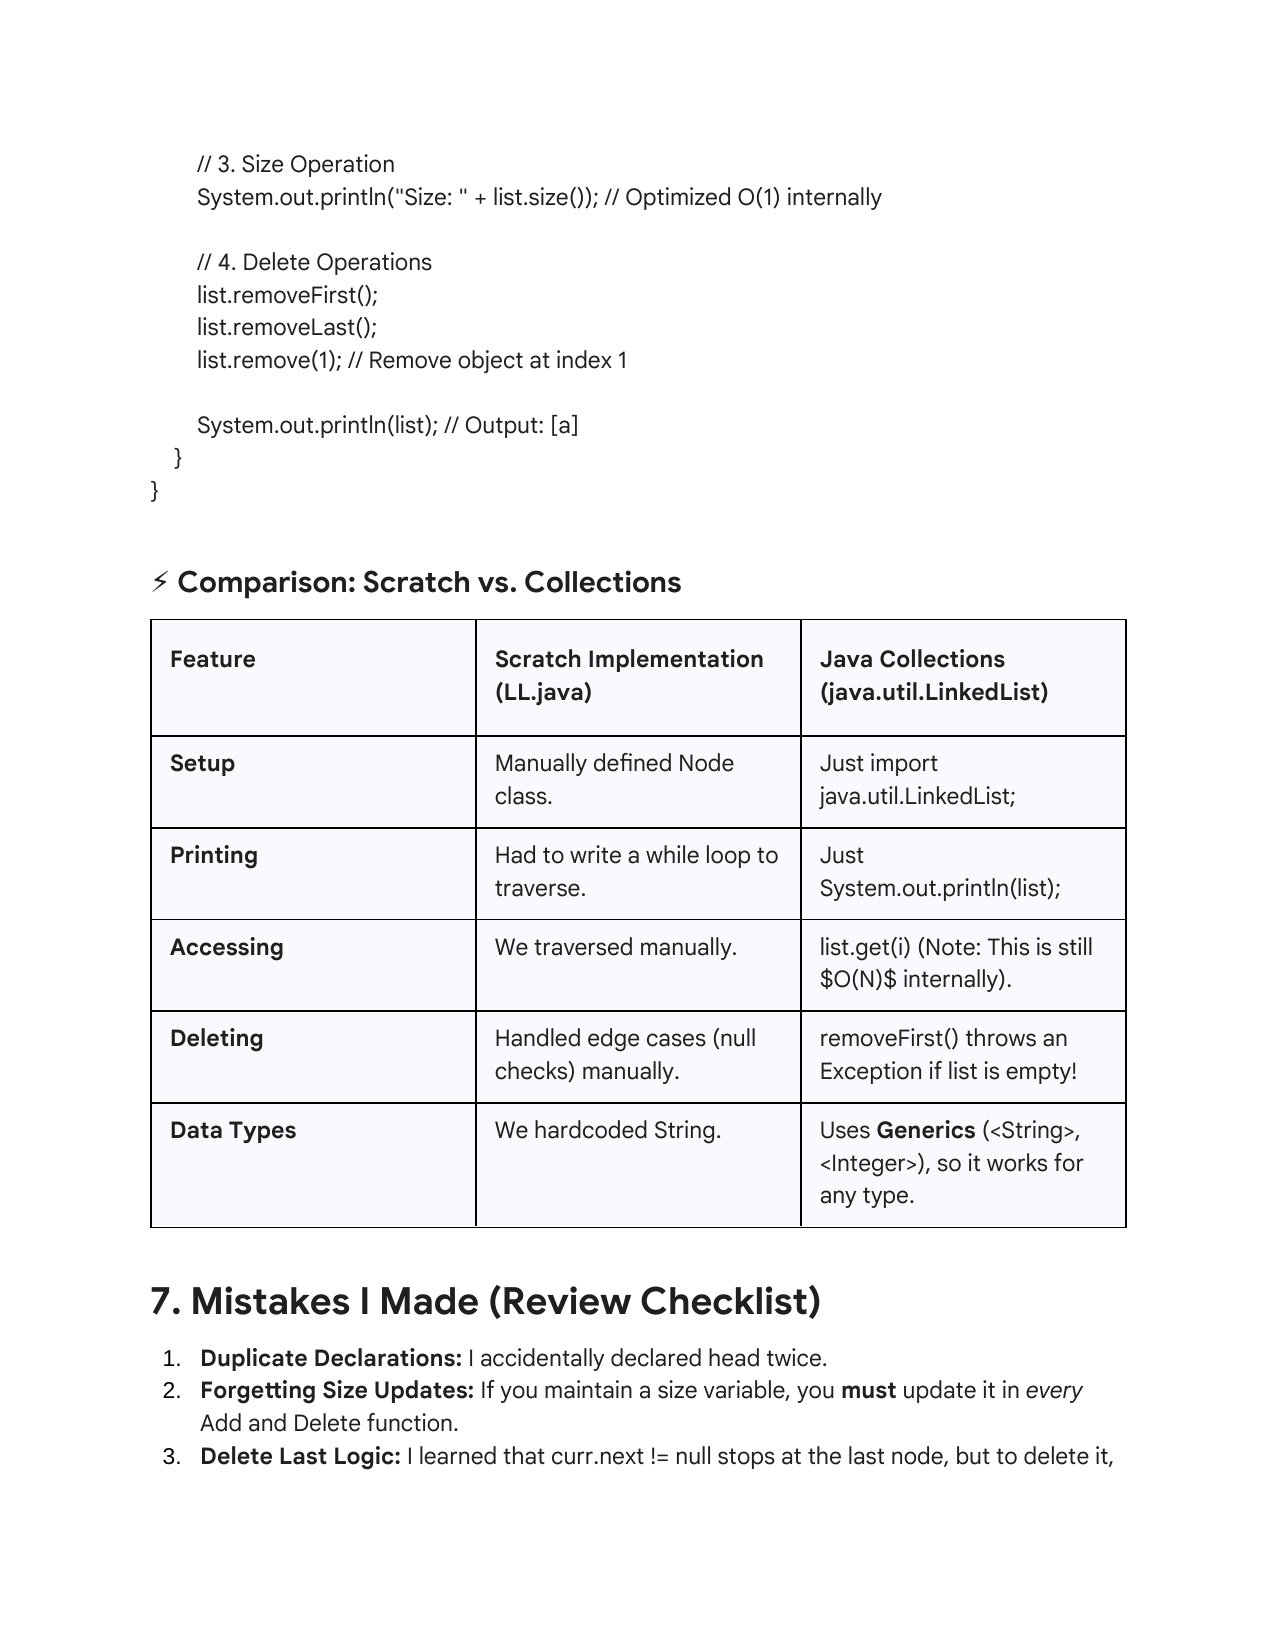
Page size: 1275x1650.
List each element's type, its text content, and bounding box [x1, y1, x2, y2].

table_cell Uses Generics (<String>, <Integer>), so it works for any type. [802, 1104, 1125, 1226]
table_cell Had to write a while loop to traverse. [477, 829, 800, 919]
list Forgetting Size Updates: If you maintain a size variable, you must update it in every Add and Delete function. [162, 1377, 1125, 1438]
table_cell Data Types [152, 1104, 475, 1226]
table_cell We hardcoded String. [477, 1104, 800, 1226]
table_cell list.get(i) (Note: This is still $O(N)$ internally). [802, 920, 1125, 1010]
table_header Java Collections (java.util.LinkedList) [802, 620, 1125, 735]
table_header Feature [152, 620, 475, 735]
table_cell Just import java.util.LinkedList; [802, 737, 1125, 827]
list Duplicate Declarations: I accidentally declared head twice. [162, 1344, 1125, 1373]
table_cell Manually defined Node class. [477, 737, 800, 827]
table_cell Accessing [152, 920, 475, 1010]
table_cell Printing [152, 829, 475, 919]
table_cell Setup [152, 737, 475, 827]
table_cell Just System.out.println(list); [802, 829, 1125, 919]
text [150, 150, 1125, 536]
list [162, 1442, 1125, 1471]
table_header Scratch Implementation (LL.java) [477, 620, 800, 735]
table_cell Deleting [152, 1012, 475, 1102]
table_cell removeFirst() throws an Exception if list is empty! [802, 1012, 1125, 1102]
table_cell We traversed manually. [477, 920, 800, 1010]
subtitle 7. Mistakes I Made (Review Checklist) [150, 1278, 1125, 1325]
subtitle ⚡ Comparison: Scratch vs. Collections [150, 564, 1125, 601]
table_cell Handled edge cases (null checks) manually. [477, 1012, 800, 1102]
